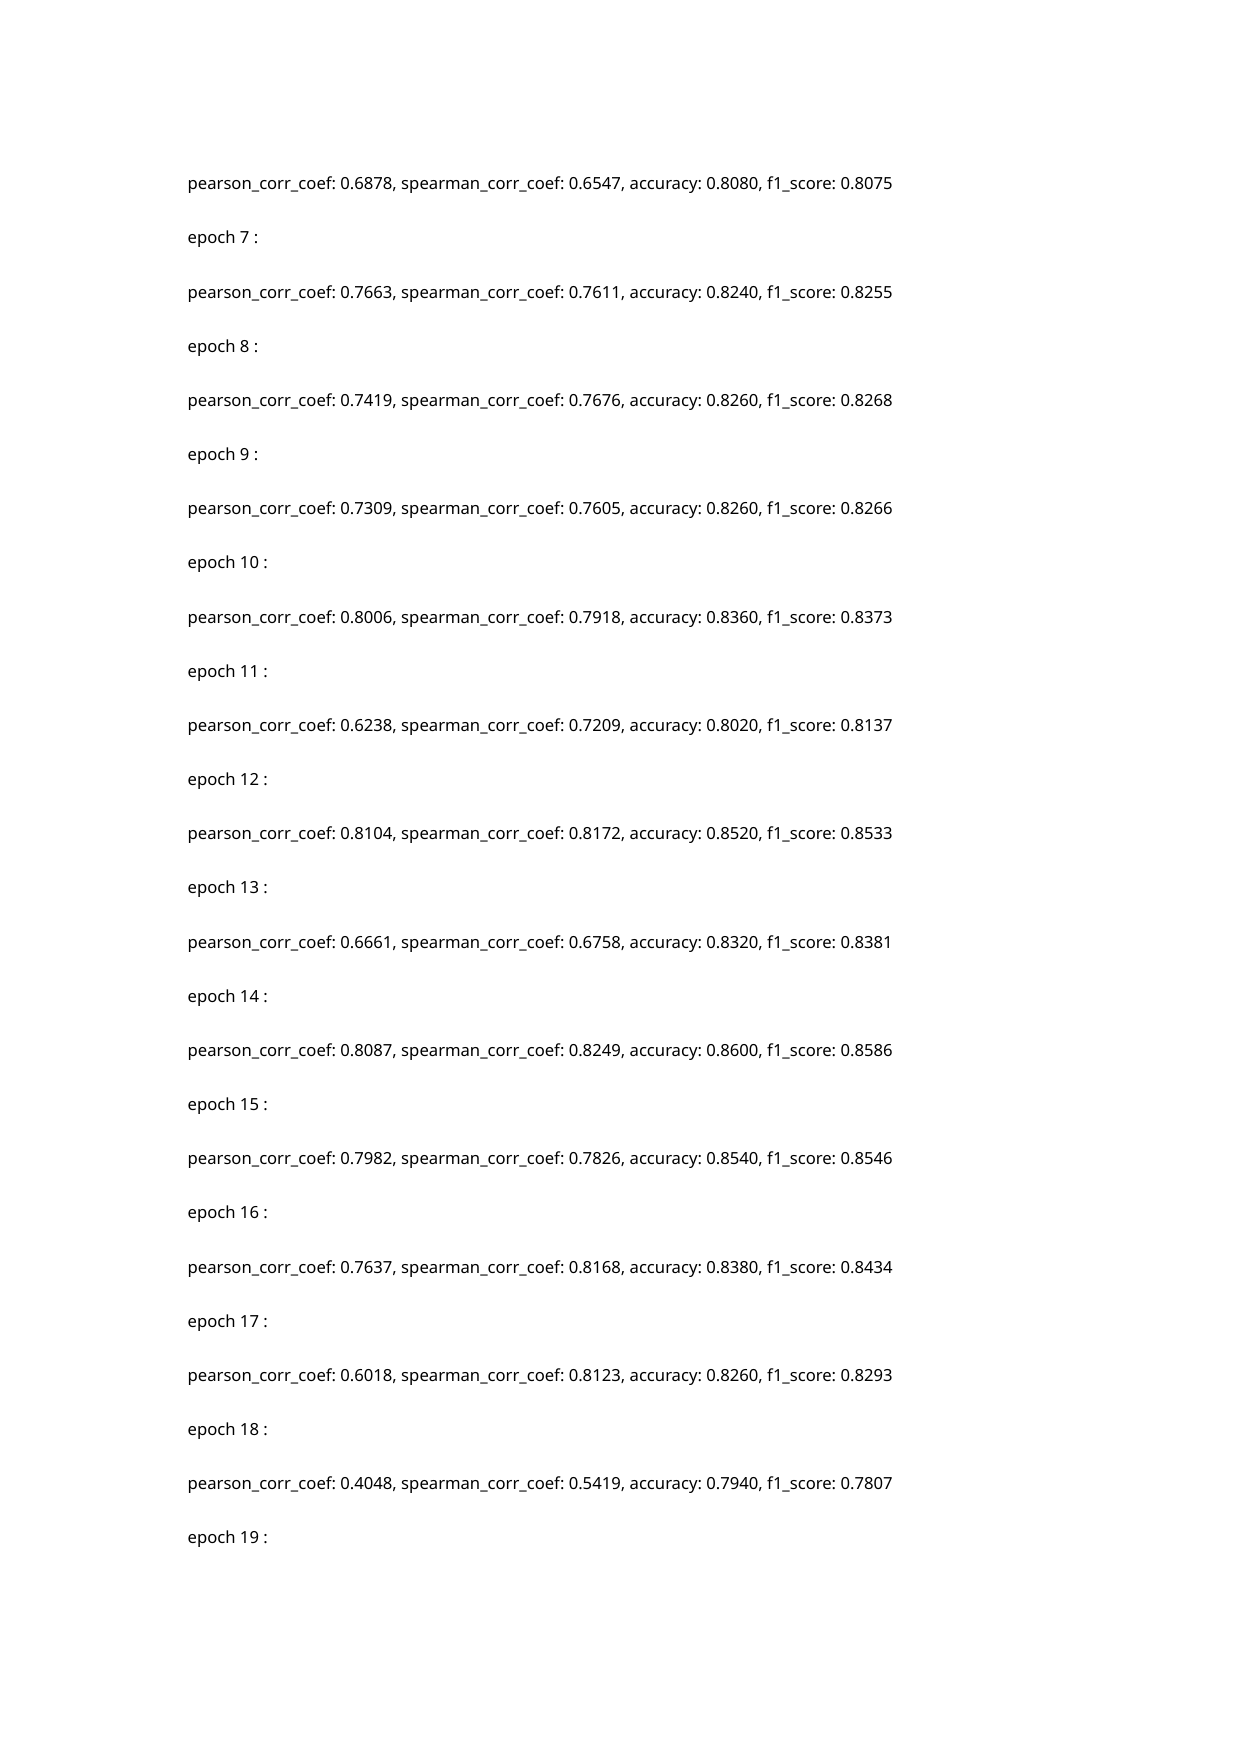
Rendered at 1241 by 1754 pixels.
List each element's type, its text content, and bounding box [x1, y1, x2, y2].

text epoch 18 : [187, 1410, 1053, 1448]
text pearson_corr_coef: 0.7637, spearman_corr_coef: 0.8168, accuracy: 0.8380, f1_score: 0.8434 [187, 1248, 1053, 1285]
text pearson_corr_coef: 0.7663, spearman_corr_coef: 0.7611, accuracy: 0.8240, f1_score: 0.8255 [187, 273, 1053, 310]
text epoch 14 : [187, 977, 1053, 1014]
text pearson_corr_coef: 0.6238, spearman_corr_coef: 0.7209, accuracy: 0.8020, f1_score: 0.8137 [187, 706, 1053, 744]
text pearson_corr_coef: 0.7982, spearman_corr_coef: 0.7826, accuracy: 0.8540, f1_score: 0.8546 [187, 1139, 1053, 1177]
text pearson_corr_coef: 0.6878, spearman_corr_coef: 0.6547, accuracy: 0.8080, f1_score: 0.8075 [187, 164, 1053, 202]
text pearson_corr_coef: 0.7419, spearman_corr_coef: 0.7676, accuracy: 0.8260, f1_score: 0.8268 [187, 381, 1053, 419]
text epoch 11 : [187, 652, 1053, 689]
text epoch 7 : [187, 219, 1053, 256]
text pearson_corr_coef: 0.6661, spearman_corr_coef: 0.6758, accuracy: 0.8320, f1_score: 0.8381 [187, 923, 1053, 960]
text pearson_corr_coef: 0.8104, spearman_corr_coef: 0.8172, accuracy: 0.8520, f1_score: 0.8533 [187, 814, 1053, 852]
text epoch 15 : [187, 1085, 1053, 1123]
text epoch 12 : [187, 760, 1053, 798]
text epoch 19 : [187, 1519, 1053, 1556]
text pearson_corr_coef: 0.8087, spearman_corr_coef: 0.8249, accuracy: 0.8600, f1_score: 0.8586 [187, 1031, 1053, 1069]
text epoch 10 : [187, 544, 1053, 581]
text epoch 8 : [187, 327, 1053, 364]
text pearson_corr_coef: 0.6018, spearman_corr_coef: 0.8123, accuracy: 0.8260, f1_score: 0.8293 [187, 1356, 1053, 1394]
text epoch 16 : [187, 1194, 1053, 1231]
text pearson_corr_coef: 0.7309, spearman_corr_coef: 0.7605, accuracy: 0.8260, f1_score: 0.8266 [187, 489, 1053, 527]
text epoch 9 : [187, 435, 1053, 473]
text pearson_corr_coef: 0.4048, spearman_corr_coef: 0.5419, accuracy: 0.7940, f1_score: 0.7807 [187, 1464, 1053, 1502]
text pearson_corr_coef: 0.8006, spearman_corr_coef: 0.7918, accuracy: 0.8360, f1_score: 0.8373 [187, 598, 1053, 635]
text epoch 13 : [187, 869, 1053, 906]
text epoch 17 : [187, 1302, 1053, 1339]
